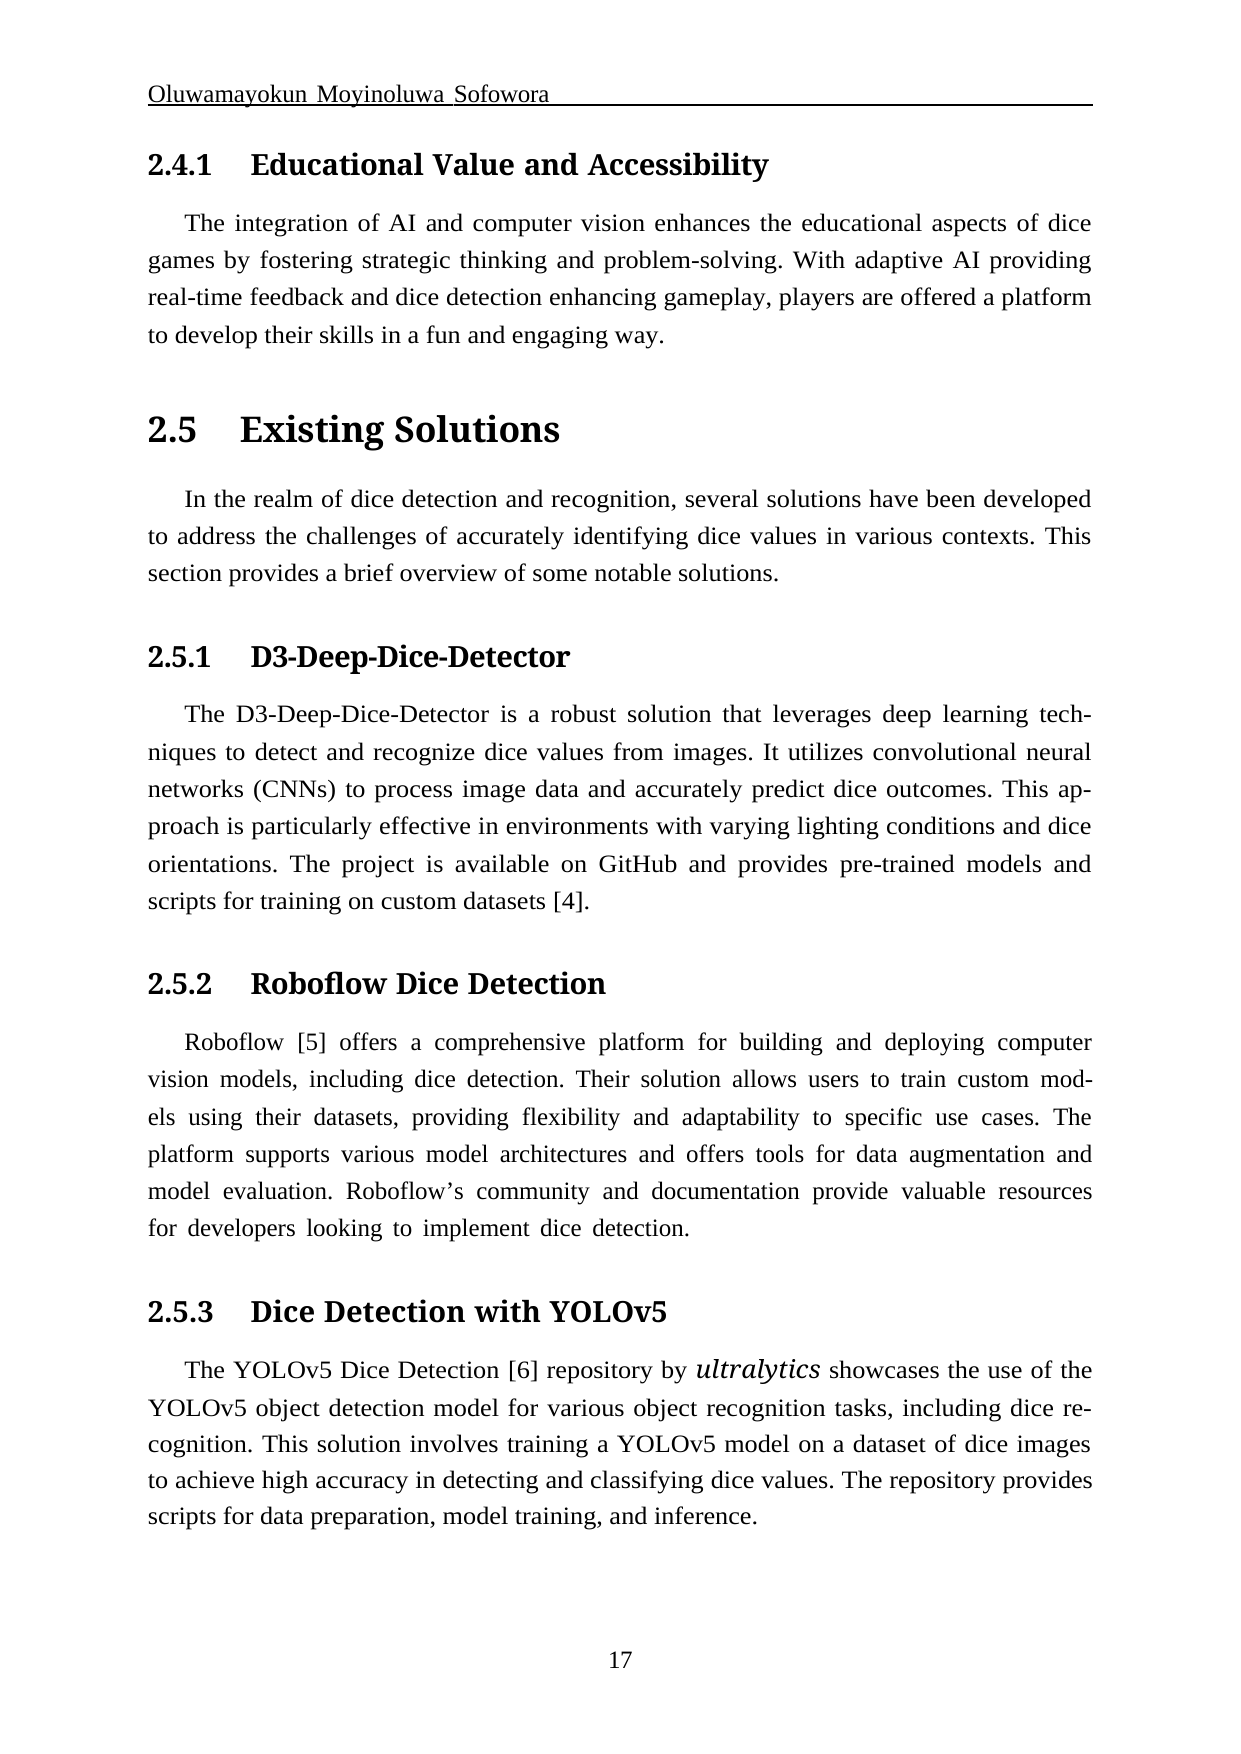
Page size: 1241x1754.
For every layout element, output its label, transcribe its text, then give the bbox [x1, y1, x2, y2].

subtitle Existing Solutions [148, 405, 1240, 453]
text The YOLOv5 Dice Detection [6] repository by ultralytics showcases the use of the YOLOv5 object detection model for various object recognition tasks, including dice re- cognition. This solution involves training a YOLOv5 model on a dataset of dice images to achieve high accuracy in detecting and classifying dice values. The repository provides scripts for data preparation, model training, and inference. [148, 1352, 1093, 1530]
text Roboflow [5] offers a comprehensive platform for building and deploying computer vision models, including dice detection. Their solution allows users to train custom mod- els using their datasets, providing flexibility and adaptability to specific use cases. The platform supports various model architectures and offers tools for data augmentation and model evaluation. Roboflow’s community and documentation provide valuable resources for developers looking to implement dice detection. [148, 1027, 1093, 1242]
text In the realm of dice detection and recognition, several solutions have been developed to address the challenges of accurately identifying dice values in various contexts. This section provides a brief overview of some notable solutions. [148, 484, 1093, 587]
subtitle Roboflow Dice Detection [148, 964, 1240, 1003]
text The integration of AI and computer vision enhances the educational aspects of dice games by fostering strategic thinking and problem-solving. With adaptive AI providing real-time feedback and dice detection enhancing gameplay, players are offered a platform to develop their skills in a fun and engaging way. [148, 208, 1093, 348]
subtitle Dice Detection with YOLOv5 [148, 1291, 1240, 1331]
subtitle D3-Deep-Dice-Detector [148, 636, 1240, 676]
subtitle Educational Value and Accessibility [148, 144, 1240, 184]
text The D3-Deep-Dice-Detector is a robust solution that leverages deep learning tech- niques to detect and recognize dice values from images. It utilizes convolutional neural networks (CNNs) to process image data and accurately predict dice outcomes. This ap- proach is particularly effective in environments with varying lighting conditions and dice orientations. The project is available on GitHub and provides pre-trained models and scripts for training on custom datasets [4]. [148, 699, 1093, 915]
